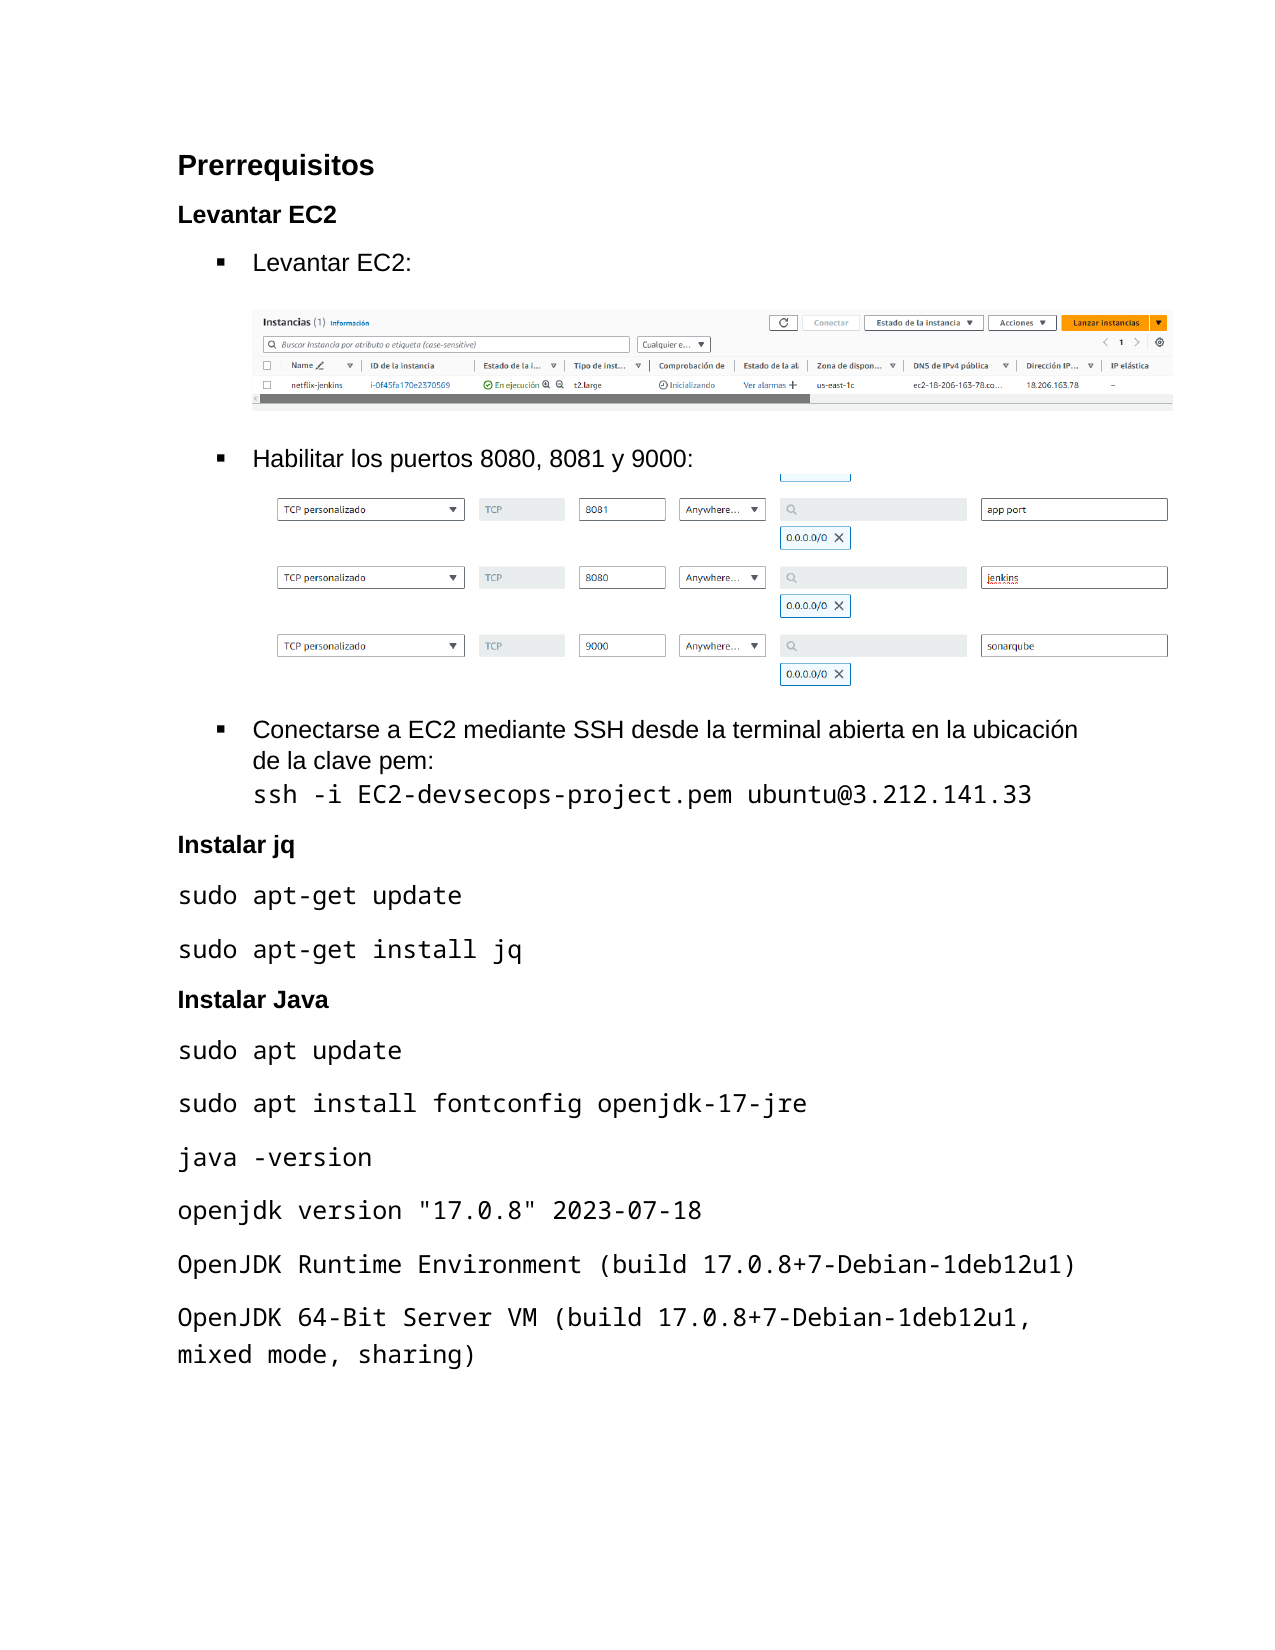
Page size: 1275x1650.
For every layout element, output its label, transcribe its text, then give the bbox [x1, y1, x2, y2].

list Habilitar los puertos 8080, 8081 y 9000: [215, 443, 1098, 472]
text sudo apt update [177, 1032, 1098, 1067]
text sudo apt install fontconfig openjdk-17-jre [177, 1086, 1098, 1120]
picture [252, 474, 1173, 713]
text java -version [177, 1139, 1098, 1173]
text Levantar EC2 [177, 200, 1098, 229]
picture [252, 310, 1173, 411]
text sudo apt-get update [177, 878, 1098, 912]
list Conectarse a EC2 mediante SSH desde la terminal abierta en la ubicación de la clave pem: [215, 714, 1098, 774]
text Prerrequisitos [177, 148, 1098, 181]
text sudo apt-get install jq [177, 931, 1098, 965]
text Instalar Java [177, 985, 1098, 1013]
text openjdk version "17.0.8" 2023-07-18 [177, 1193, 1098, 1227]
text Instalar jq [177, 830, 1098, 859]
text OpenJDK 64-Bit Server VM (build 17.0.8+7-Debian-1deb12u1, mixed mode, sharing) [177, 1300, 1098, 1371]
list ssh -i EC2-devsecops-project.pem ubuntu@3.212.141.33 [252, 777, 1098, 811]
list Levantar EC2: [215, 248, 1098, 277]
text OpenJDK Runtime Environment (build 17.0.8+7-Debian-1deb12u1) [177, 1246, 1098, 1280]
